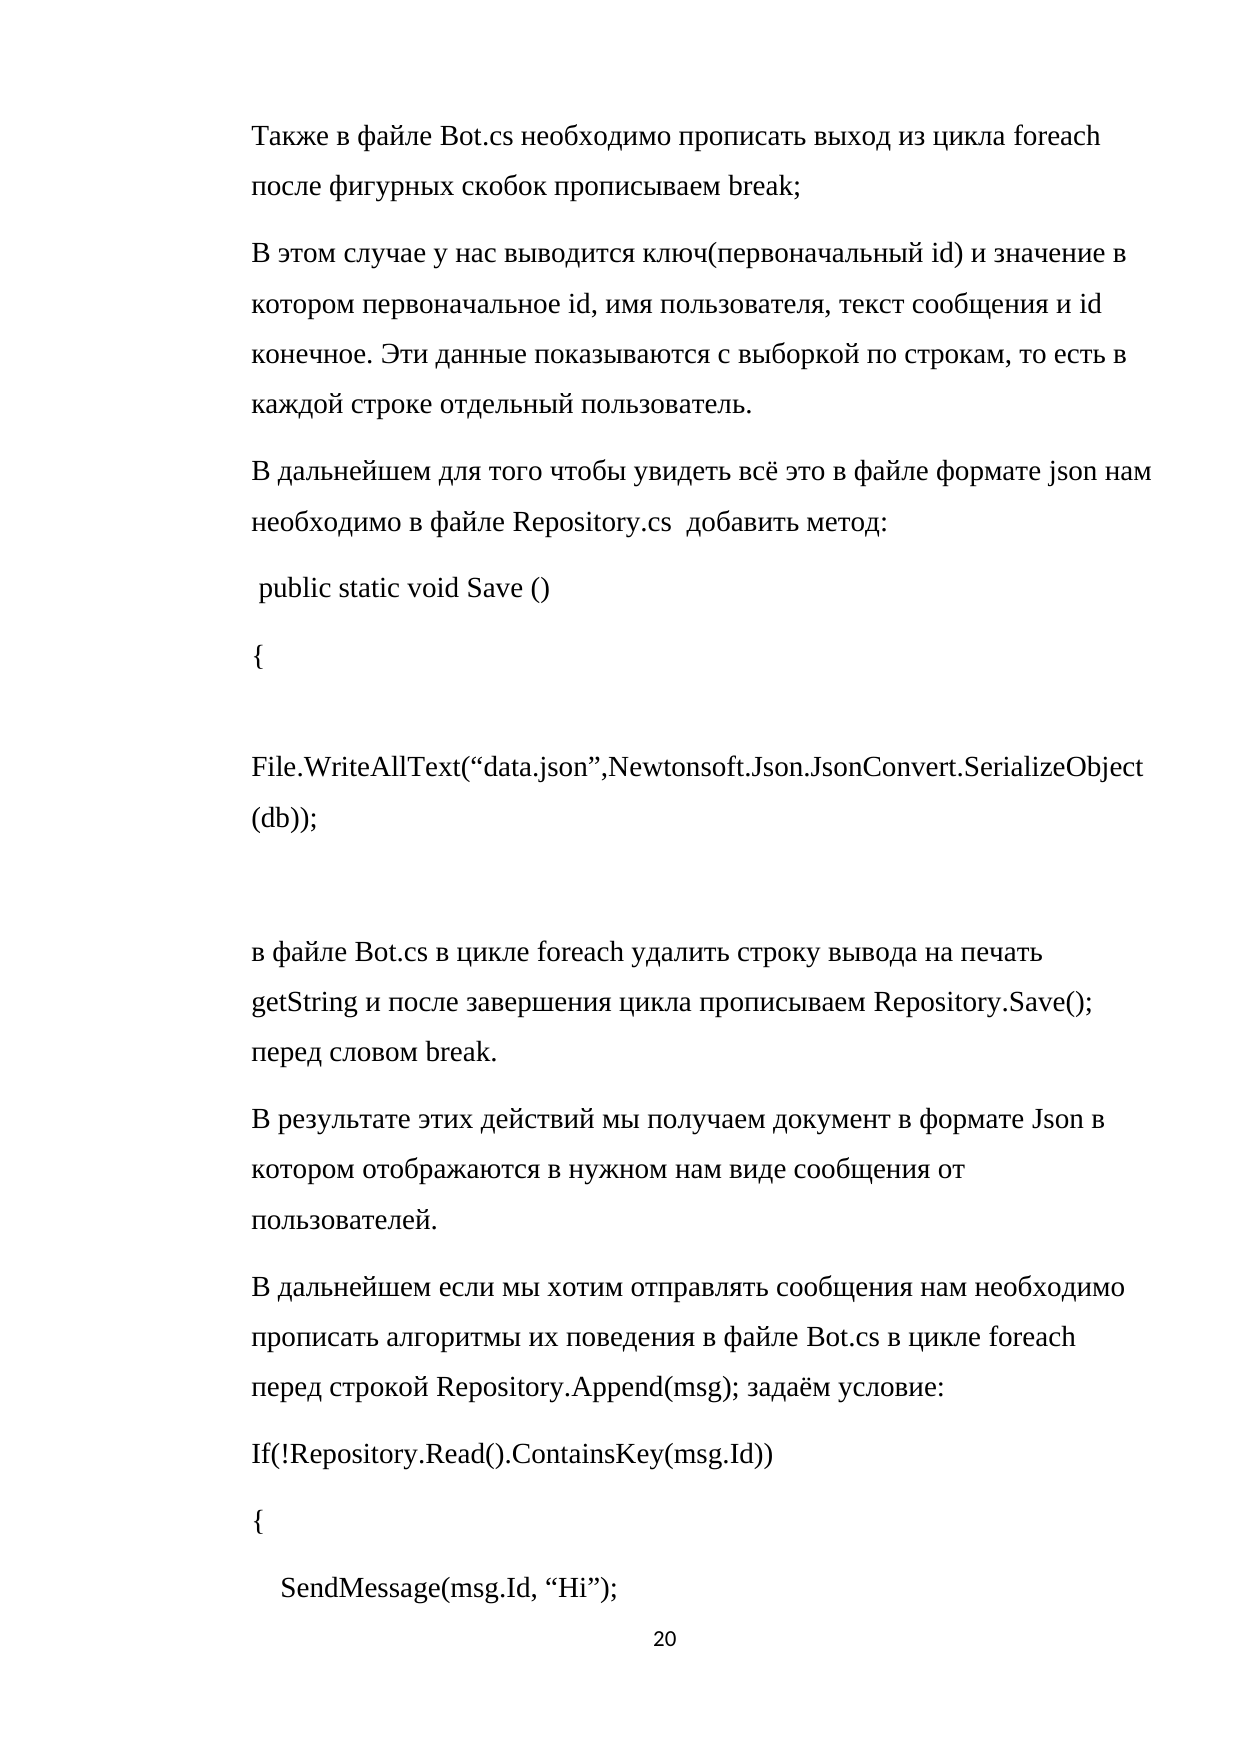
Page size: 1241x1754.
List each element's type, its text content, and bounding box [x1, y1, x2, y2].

text SendMessage(msg.Id, “Hi”); [251, 1570, 1152, 1604]
text { [251, 1503, 1152, 1537]
text If(!Repository.Read().ContainsKey(msg.Id)) [251, 1436, 1152, 1470]
text Также в файле Bot.cs необходимо прописать выход из цикла foreach после фигурных скобок прописываем break; [251, 118, 1152, 202]
text В дальнейшем если мы хотим отправлять сообщения нам необходимо прописать алгоритмы их поведения в файле Bot.cs в цикле foreach перед строкой Repository.Append(msg); задаём условие: [251, 1269, 1152, 1403]
text File.WriteAllText(“data.json”,Newtonsoft.Json.JsonConvert.SerializeObject(db)); [251, 704, 1152, 833]
text { [251, 638, 1152, 671]
text в файле Bot.cs в цикле foreach удалить строку вывода на печать getString и после завершения цикла прописываем Repository.Save(); перед словом break. [251, 934, 1152, 1068]
text В этом случае у нас выводится ключ(первоначальный id) и значение в котором первоначальное id, имя пользователя, текст сообщения и id конечное. Эти данные показываются с выборкой по строкам, то есть в каждой строке отдельный пользователь. [251, 235, 1152, 420]
text public static void Save () [251, 571, 1152, 604]
text В результате этих действий мы получаем документ в формате Json в котором отображаются в нужном нам виде сообщения от пользователей. [251, 1101, 1152, 1235]
text В дальнейшем для того чтобы увидеть всё это в файле формате json нам необходимо в файле Repository.cs добавить метод: [251, 453, 1152, 537]
